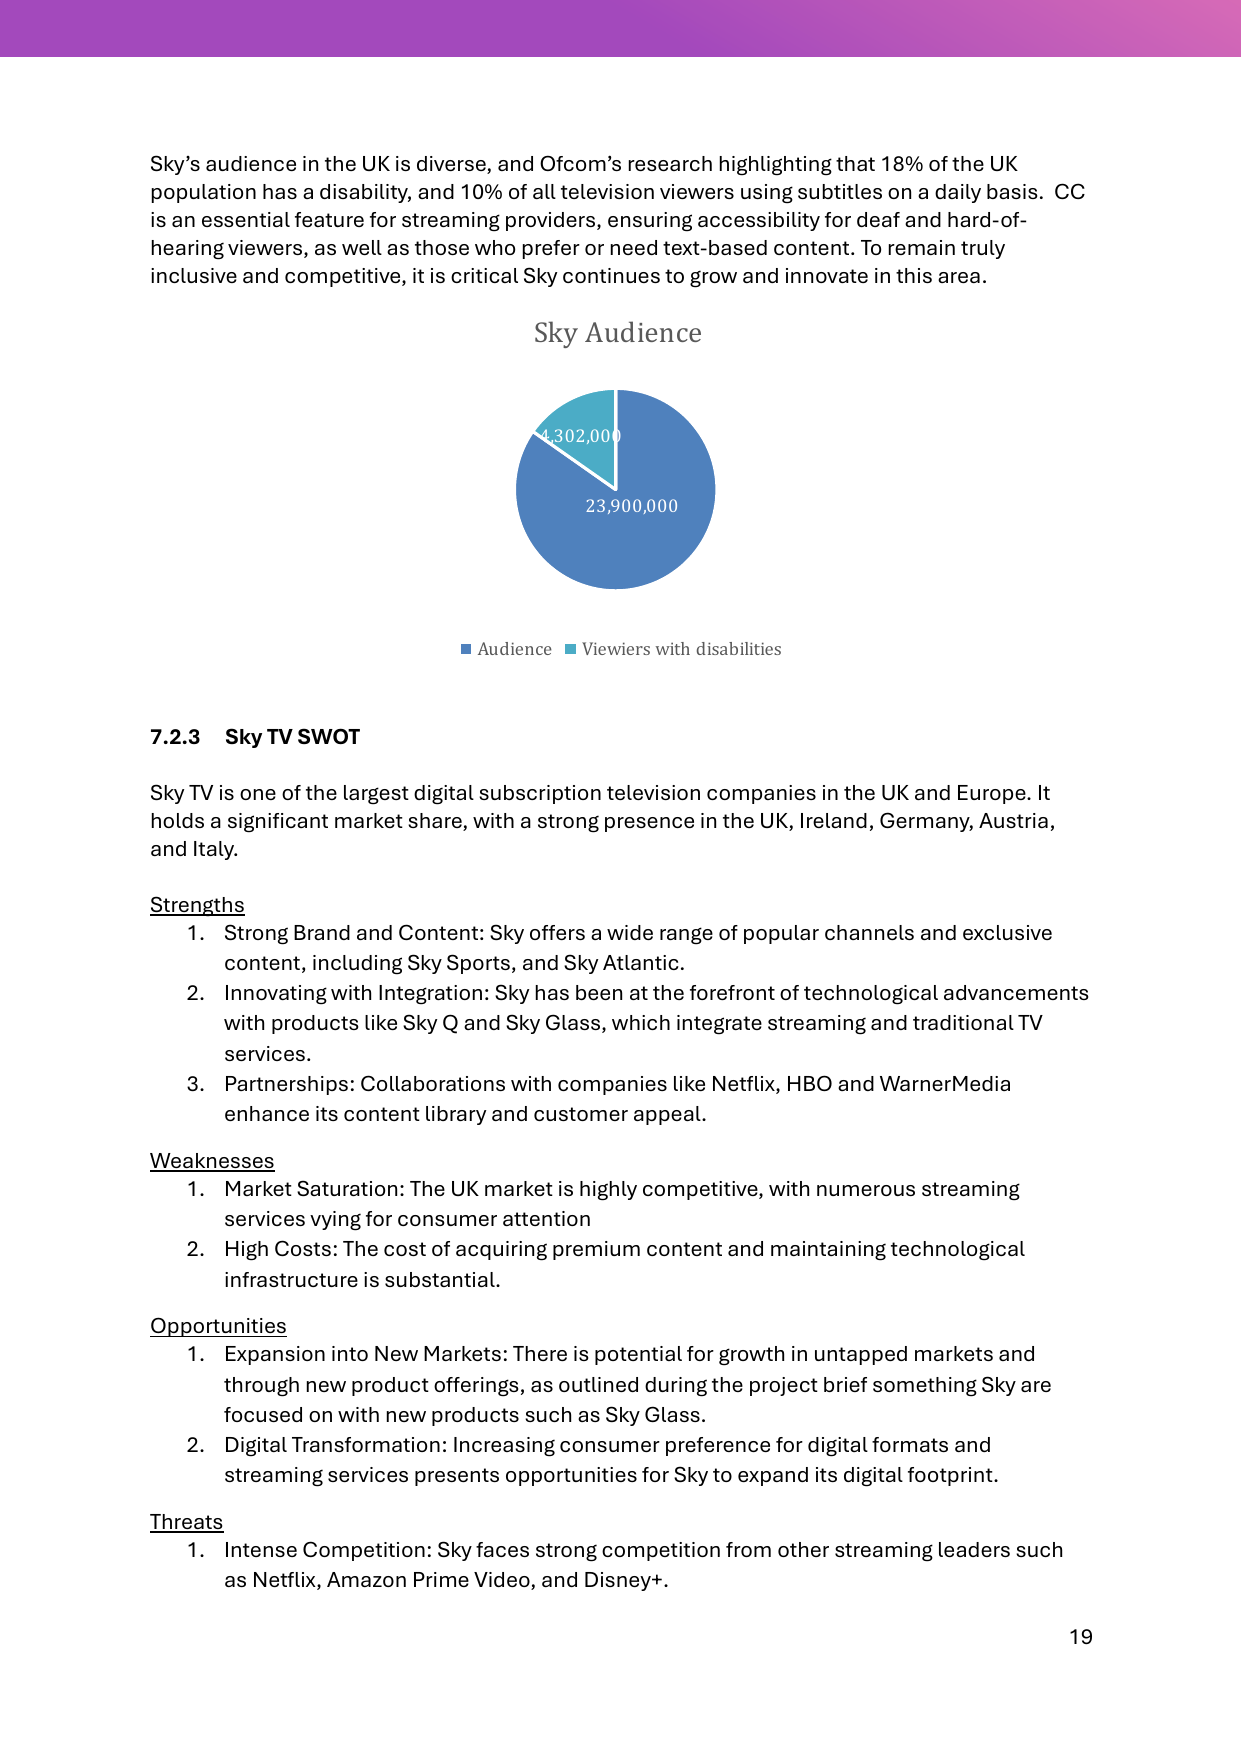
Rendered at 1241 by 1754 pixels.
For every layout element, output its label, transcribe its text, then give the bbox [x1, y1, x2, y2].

text Strengths [150, 891, 1093, 919]
text Threats [150, 1508, 1093, 1536]
list Intense Competition: Sky faces strong competition from other streaming leaders such as Netflix, Amazon Prime Video, and Disney+. [186, 1536, 1093, 1594]
list Innovating with Integration: Sky has been at the forefront of technological advancements with products like Sky Q and Sky Glass, which integrate streaming and traditional TV services. [186, 979, 1093, 1067]
list Market Saturation: The UK market is highly competitive, with numerous streaming services vying for consumer attention [186, 1175, 1093, 1233]
text Weaknesses [150, 1147, 1093, 1175]
subtitle Sky TV SWOT [150, 722, 1093, 751]
list Partnerships: Collaborations with companies like Netflix, HBO and WarnerMedia enhance its content library and customer appeal. [186, 1070, 1093, 1128]
list Digital Transformation: Increasing consumer preference for digital formats and streaming services presents opportunities for Sky to expand its digital footprint. [186, 1431, 1093, 1489]
list Expansion into New Markets: There is potential for growth in untapped markets and through new product offerings, as outlined during the project brief something Sky are focused on with new products such as Sky Glass. [186, 1340, 1093, 1429]
list Strong Brand and Content: Sky offers a wide range of popular channels and exclusive content, including Sky Sports, and Sky Atlantic. [186, 919, 1093, 977]
text Opportunities [150, 1312, 1093, 1340]
list High Costs: The cost of acquiring premium content and maintaining technological infrastructure is substantial. [186, 1235, 1093, 1293]
text Sky’s audience in the UK is diverse, and Ofcom’s research highlighting that 18% of the UK population has a disability, and 10% of all television viewers using subtitles on a daily basis. CC is an essential feature for streaming providers, ensuring accessibility for deaf and hard-of-hearing viewers, as well as those who prefer or need text-based content. To remain truly inclusive and competitive, it is critical Sky continues to grow and innovate in this area. [150, 150, 1093, 290]
text Sky TV is one of the largest digital subscription television companies in the UK and Europe. It holds a significant market share, with a strong presence in the UK, Ireland, Germany, Austria, and Italy. [150, 778, 1093, 891]
